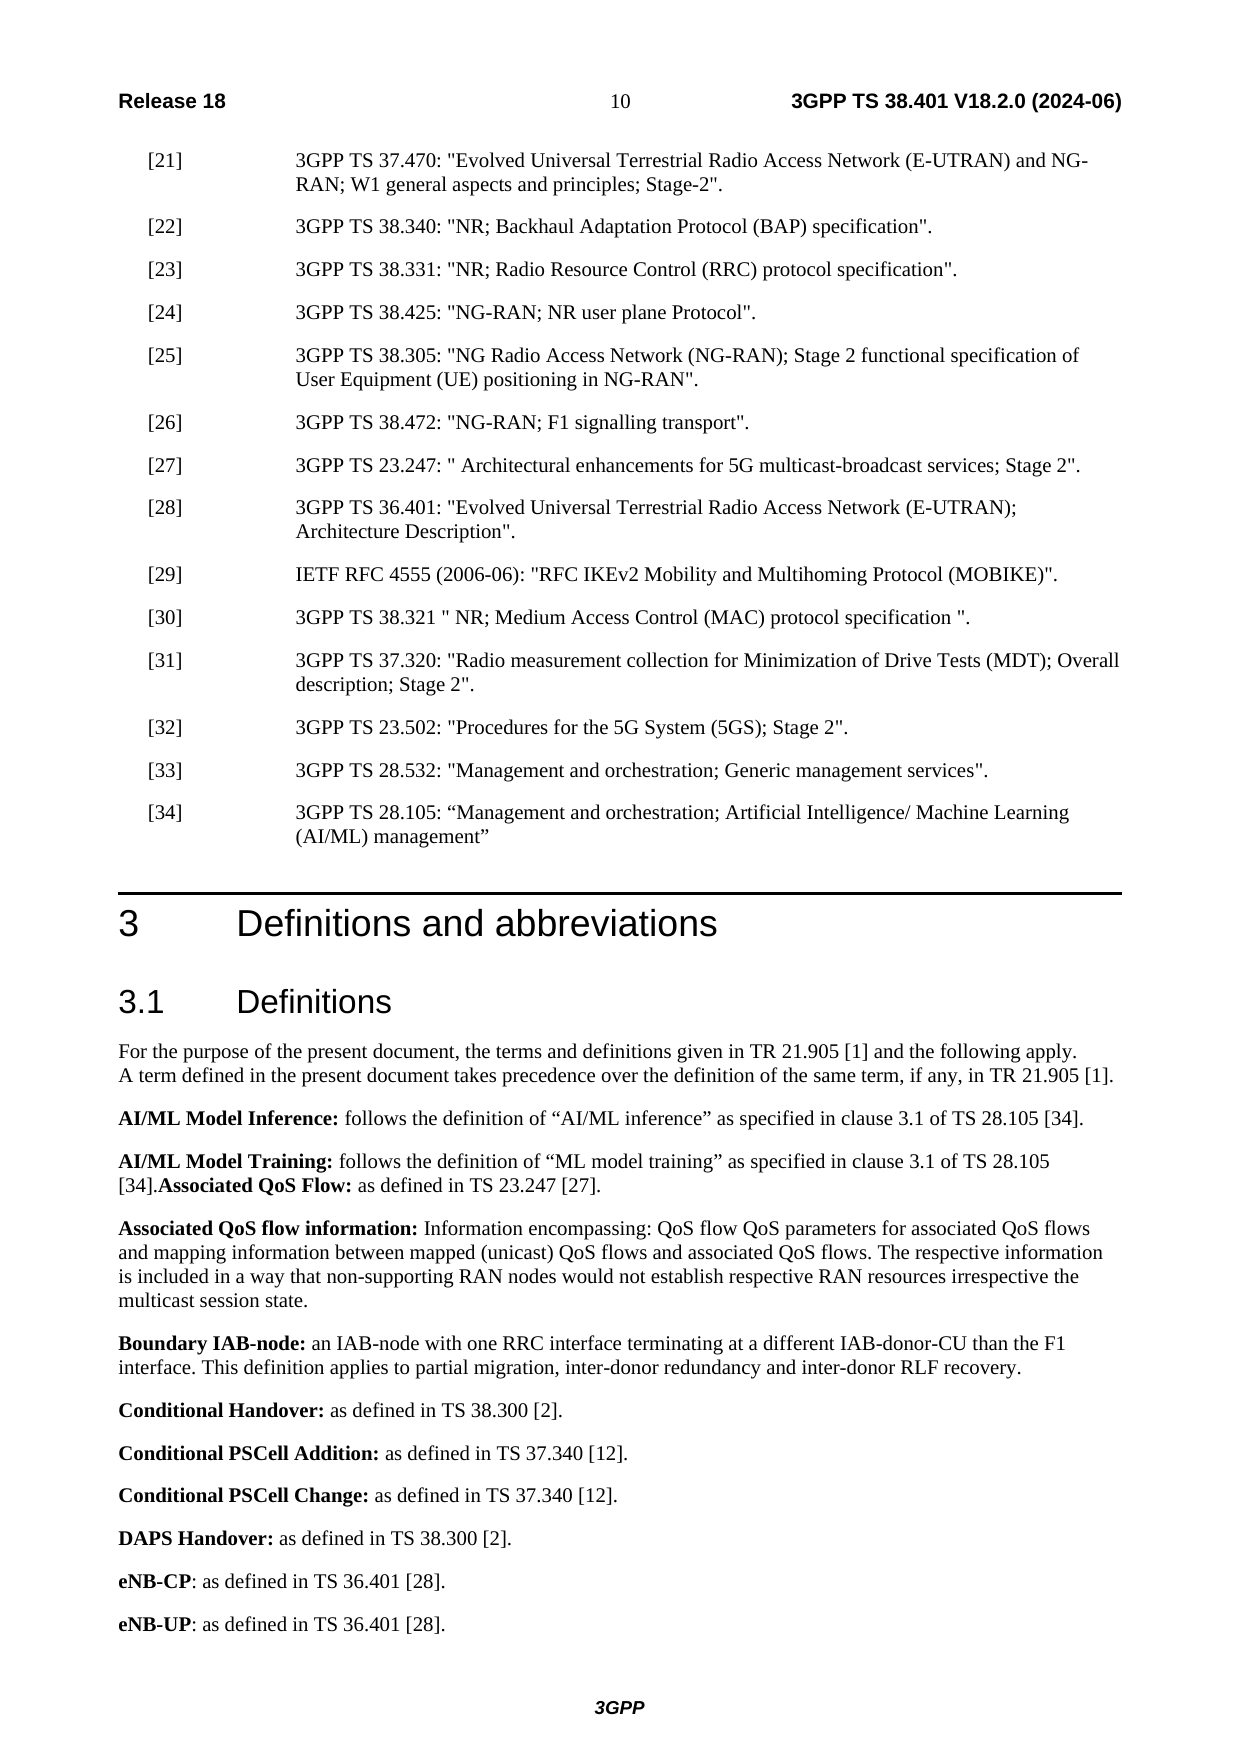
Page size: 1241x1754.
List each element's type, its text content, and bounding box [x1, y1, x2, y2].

text [24] 3GPP TS 38.425: "NG-RAN; NR user plane Protocol". [148, 300, 1122, 324]
text [30] 3GPP TS 38.321 " NR; Medium Access Control (MAC) protocol specification ". [148, 605, 1122, 629]
text eNB-UP: as defined in TS 36.401 [28]. [118, 1612, 1122, 1636]
text Boundary IAB-node: an IAB-node with one RRC interface terminating at a different IAB-donor-CU than the F1 interface. This definition applies to partial migration, inter-donor redundancy and inter-donor RLF recovery. [118, 1331, 1122, 1379]
text AI/ML Model Inference: follows the definition of “AI/ML inference” as specified in clause 3.1 of TS 28.105 [34]. [118, 1106, 1122, 1130]
text Conditional PSCell Addition: as defined in TS 37.340 [12]. [118, 1441, 1122, 1465]
text [26] 3GPP TS 38.472: "NG-RAN; F1 signalling transport". [148, 410, 1122, 434]
subtitle 3.1 Definitions [118, 982, 1122, 1021]
text [33] 3GPP TS 28.532: "Management and orchestration; Generic management services". [148, 757, 1122, 782]
text eNB-CP: as defined in TS 36.401 [28]. [118, 1569, 1122, 1593]
text [23] 3GPP TS 38.331: "NR; Radio Resource Control (RRC) protocol specification". [148, 257, 1122, 281]
text [31] 3GPP TS 37.320: "Radio measurement collection for Minimization of Drive Tests (MDT); Overall description; Stage 2". [148, 648, 1122, 696]
text [28] 3GPP TS 36.401: "Evolved Universal Terrestrial Radio Access Network (E-UTRAN); Architecture Description". [148, 495, 1122, 543]
text [34] 3GPP TS 28.105: “Management and orchestration; Artificial Intelligence/ Machine Learning (AI/ML) management” [148, 800, 1122, 848]
text [27] 3GPP TS 23.247: " Architectural enhancements for 5G multicast-broadcast services; Stage 2". [148, 452, 1122, 477]
text [32] 3GPP TS 23.502: "Procedures for the 5G System (5GS); Stage 2". [148, 715, 1122, 739]
text [21] 3GPP TS 37.470: "Evolved Universal Terrestrial Radio Access Network (E-UTRAN) and NG-RAN; W1 general aspects and principles; Stage-2". [148, 147, 1122, 196]
text [25] 3GPP TS 38.305: "NG Radio Access Network (NG-RAN); Stage 2 functional specification of User Equipment (UE) positioning in NG-RAN". [148, 343, 1122, 391]
text [22] 3GPP TS 38.340: "NR; Backhaul Adaptation Protocol (BAP) specification". [148, 214, 1122, 238]
text DAPS Handover: as defined in TS 38.300 [2]. [118, 1526, 1122, 1550]
text Conditional Handover: as defined in TS 38.300 [2]. [118, 1398, 1122, 1422]
text For the purpose of the present document, the terms and definitions given in TR 21.905 [1] and the following apply. A term defined in the present document takes precedence over the definition of the same term, if any, in TR 21.905 [1]. [118, 1039, 1122, 1087]
text Conditional PSCell Change: as defined in TS 37.340 [12]. [118, 1483, 1122, 1507]
text Associated QoS flow information: Information encompassing: QoS flow QoS parameters for associated QoS flows and mapping information between mapped (unicast) QoS flows and associated QoS flows. The respective information is included in a way that non-supporting RAN nodes would not establish respective RAN resources irrespective the multicast session state. [118, 1216, 1122, 1312]
text AI/ML Model Training: follows the definition of “ML model training” as specified in clause 3.1 of TS 28.105 [34].Associated QoS Flow: as defined in TS 23.247 [27]. [118, 1149, 1122, 1197]
text [29] IETF RFC 4555 (2006-06): "RFC IKEv2 Mobility and Multihoming Protocol (MOBIKE)". [148, 562, 1122, 586]
subtitle 3 Definitions and abbreviations [118, 895, 1122, 945]
